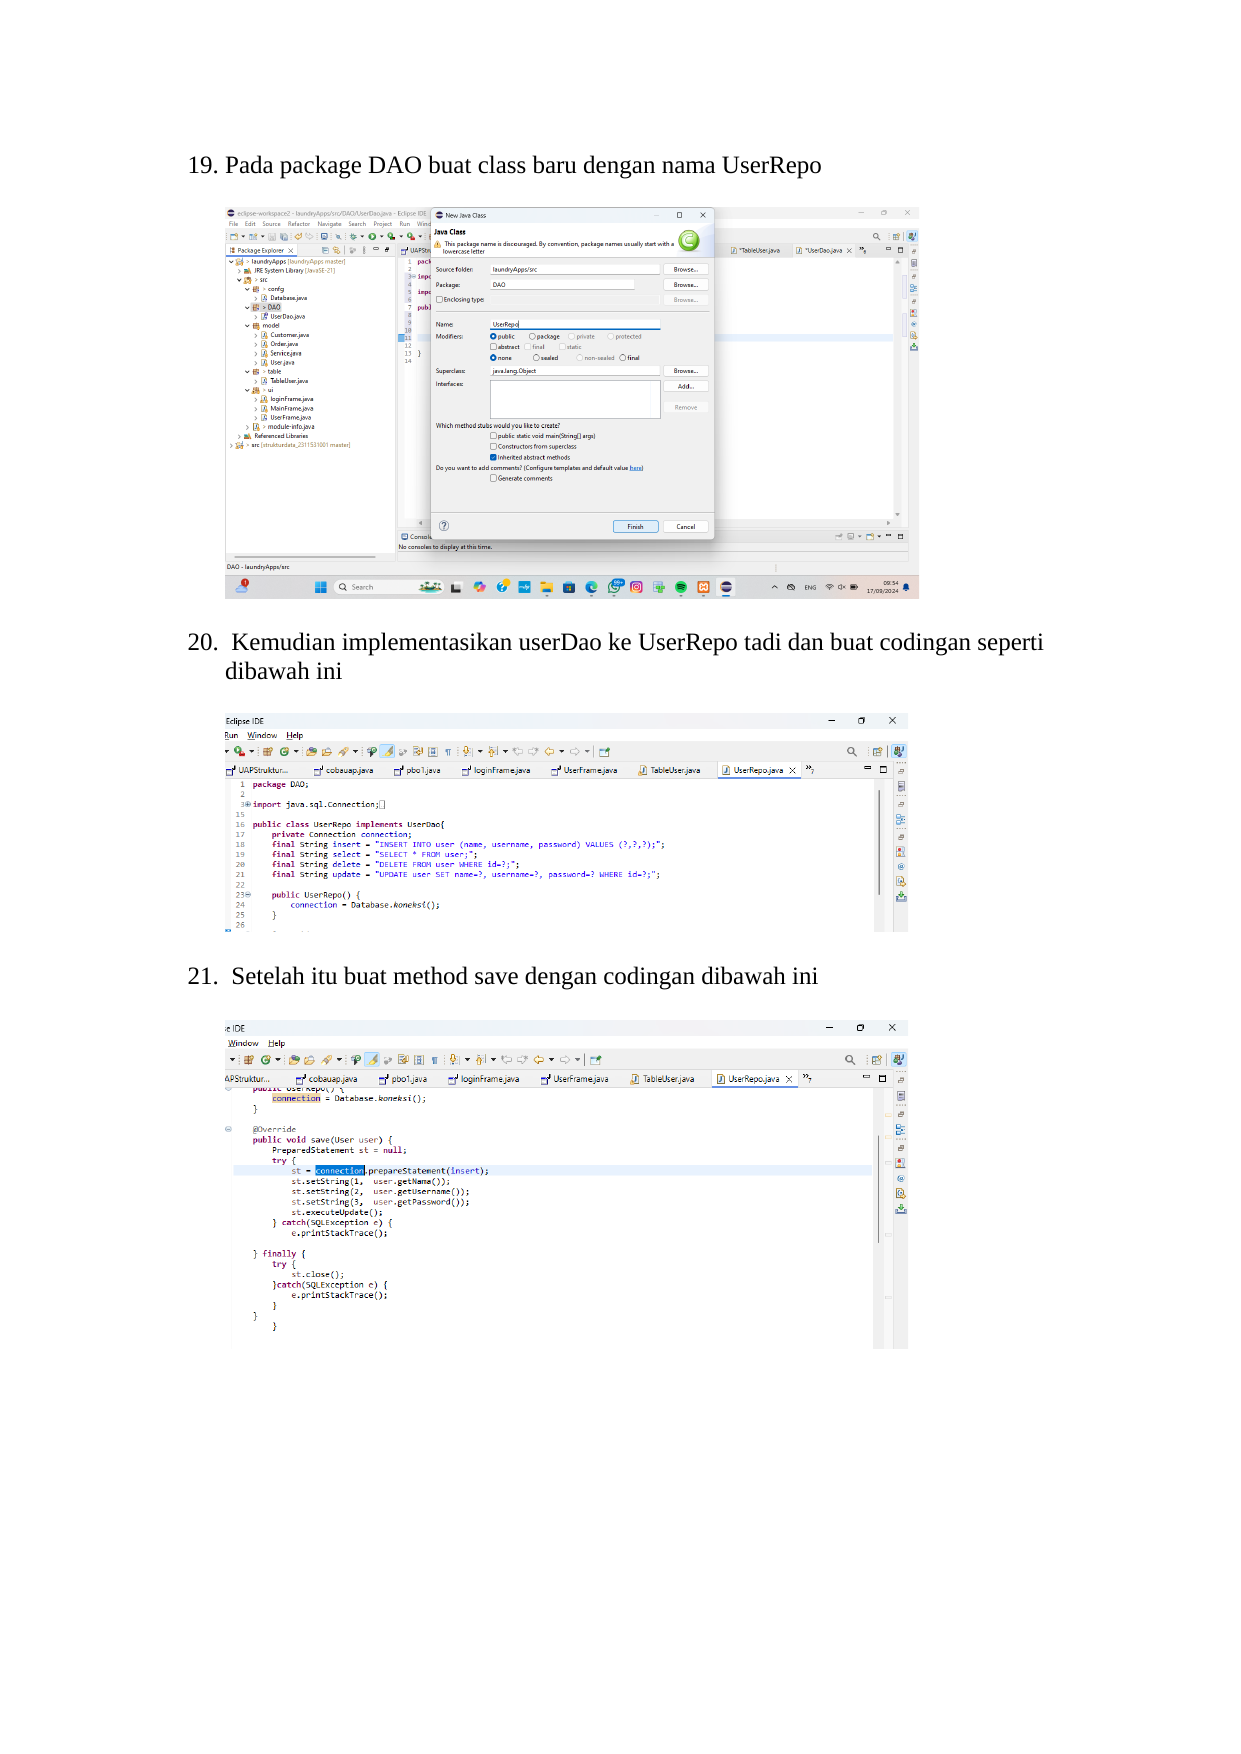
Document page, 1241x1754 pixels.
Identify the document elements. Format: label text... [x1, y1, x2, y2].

picture [225, 713, 909, 932]
list Kemudian implementasikan userDao ke UserRepo tadi dan buat codingan seperti dibawah ini [187, 627, 1090, 685]
picture [225, 1020, 909, 1349]
list Setelah itu buat method save dengan codingan dibawah ini [187, 961, 1090, 990]
picture [225, 207, 920, 599]
list Pada package DAO buat class baru dengan nama UserRepo [187, 150, 1090, 179]
